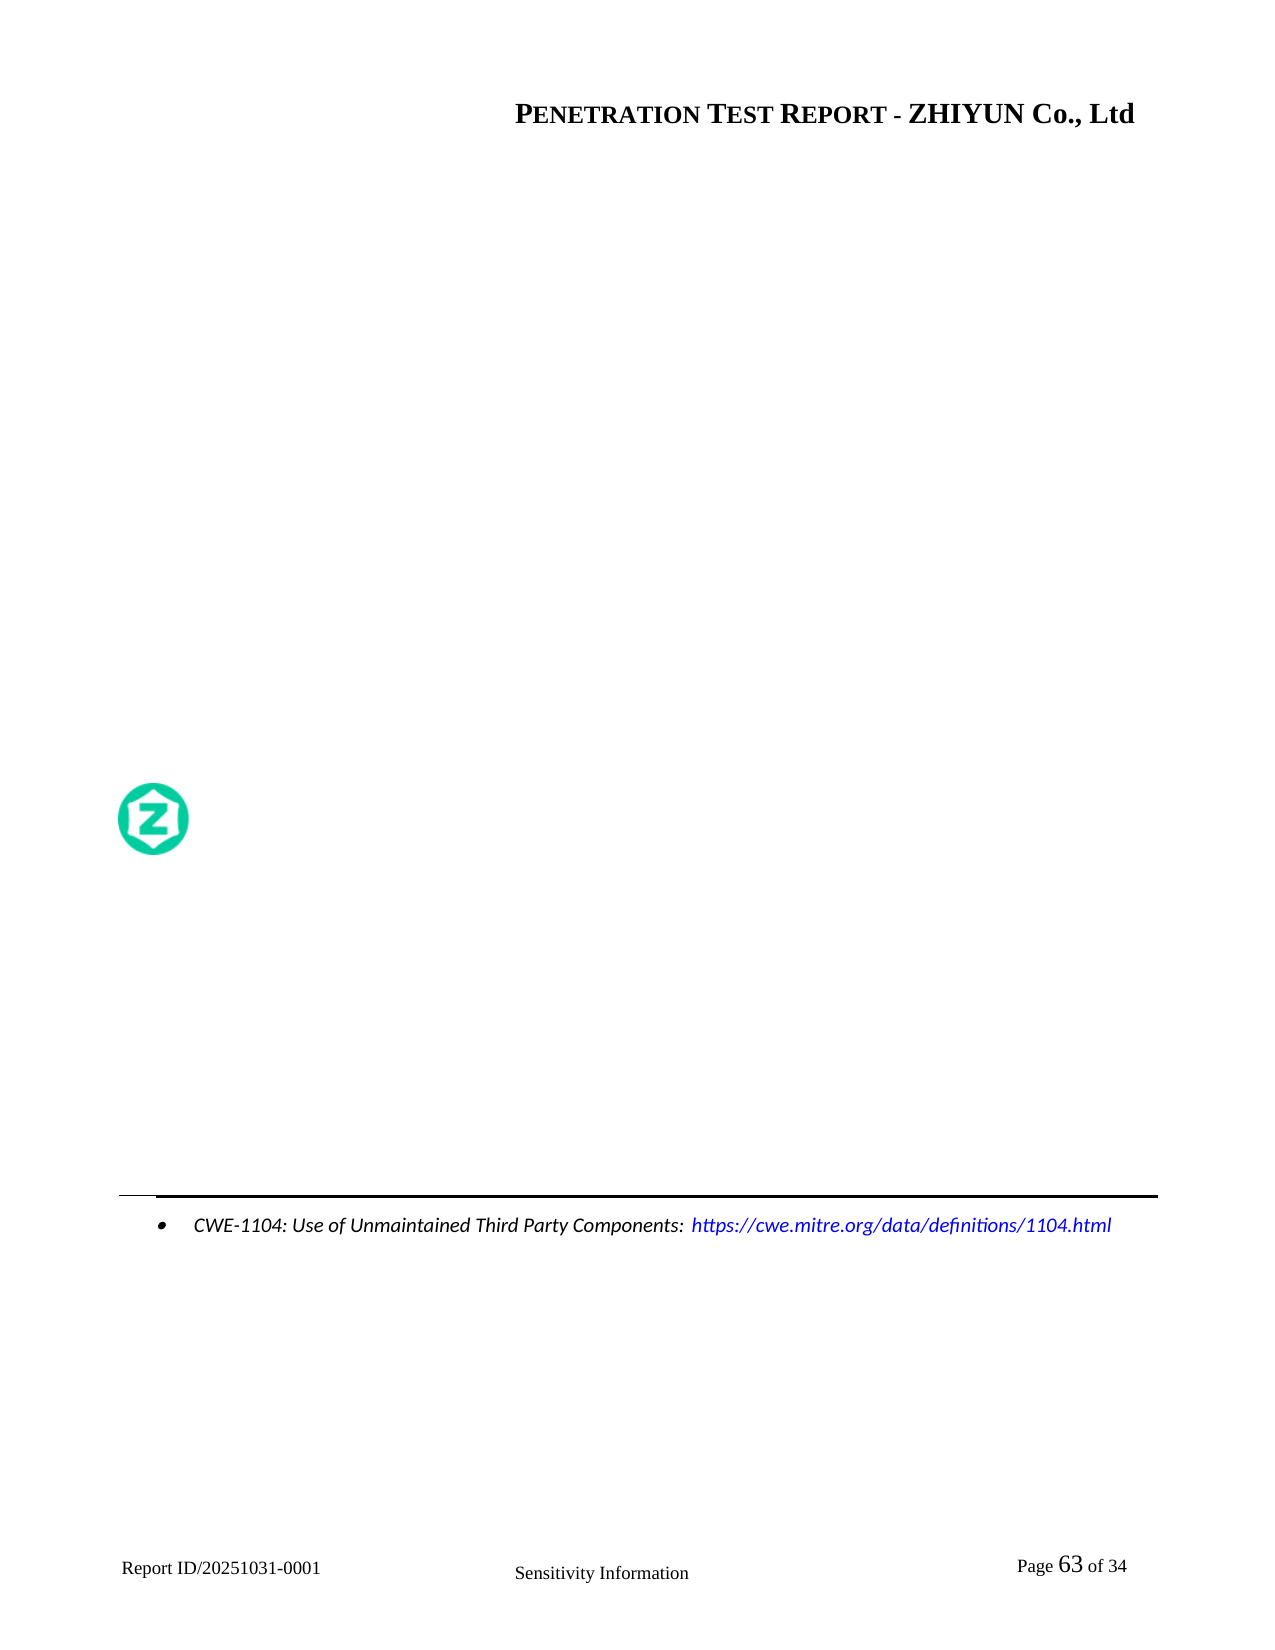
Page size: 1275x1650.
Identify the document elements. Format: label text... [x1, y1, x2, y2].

list CWE-1104: Use of Unmaintained Third Party Components: https://cwe.mitre.org/data/definitions/1104.html [156, 1198, 1158, 1238]
picture [118, 783, 189, 855]
